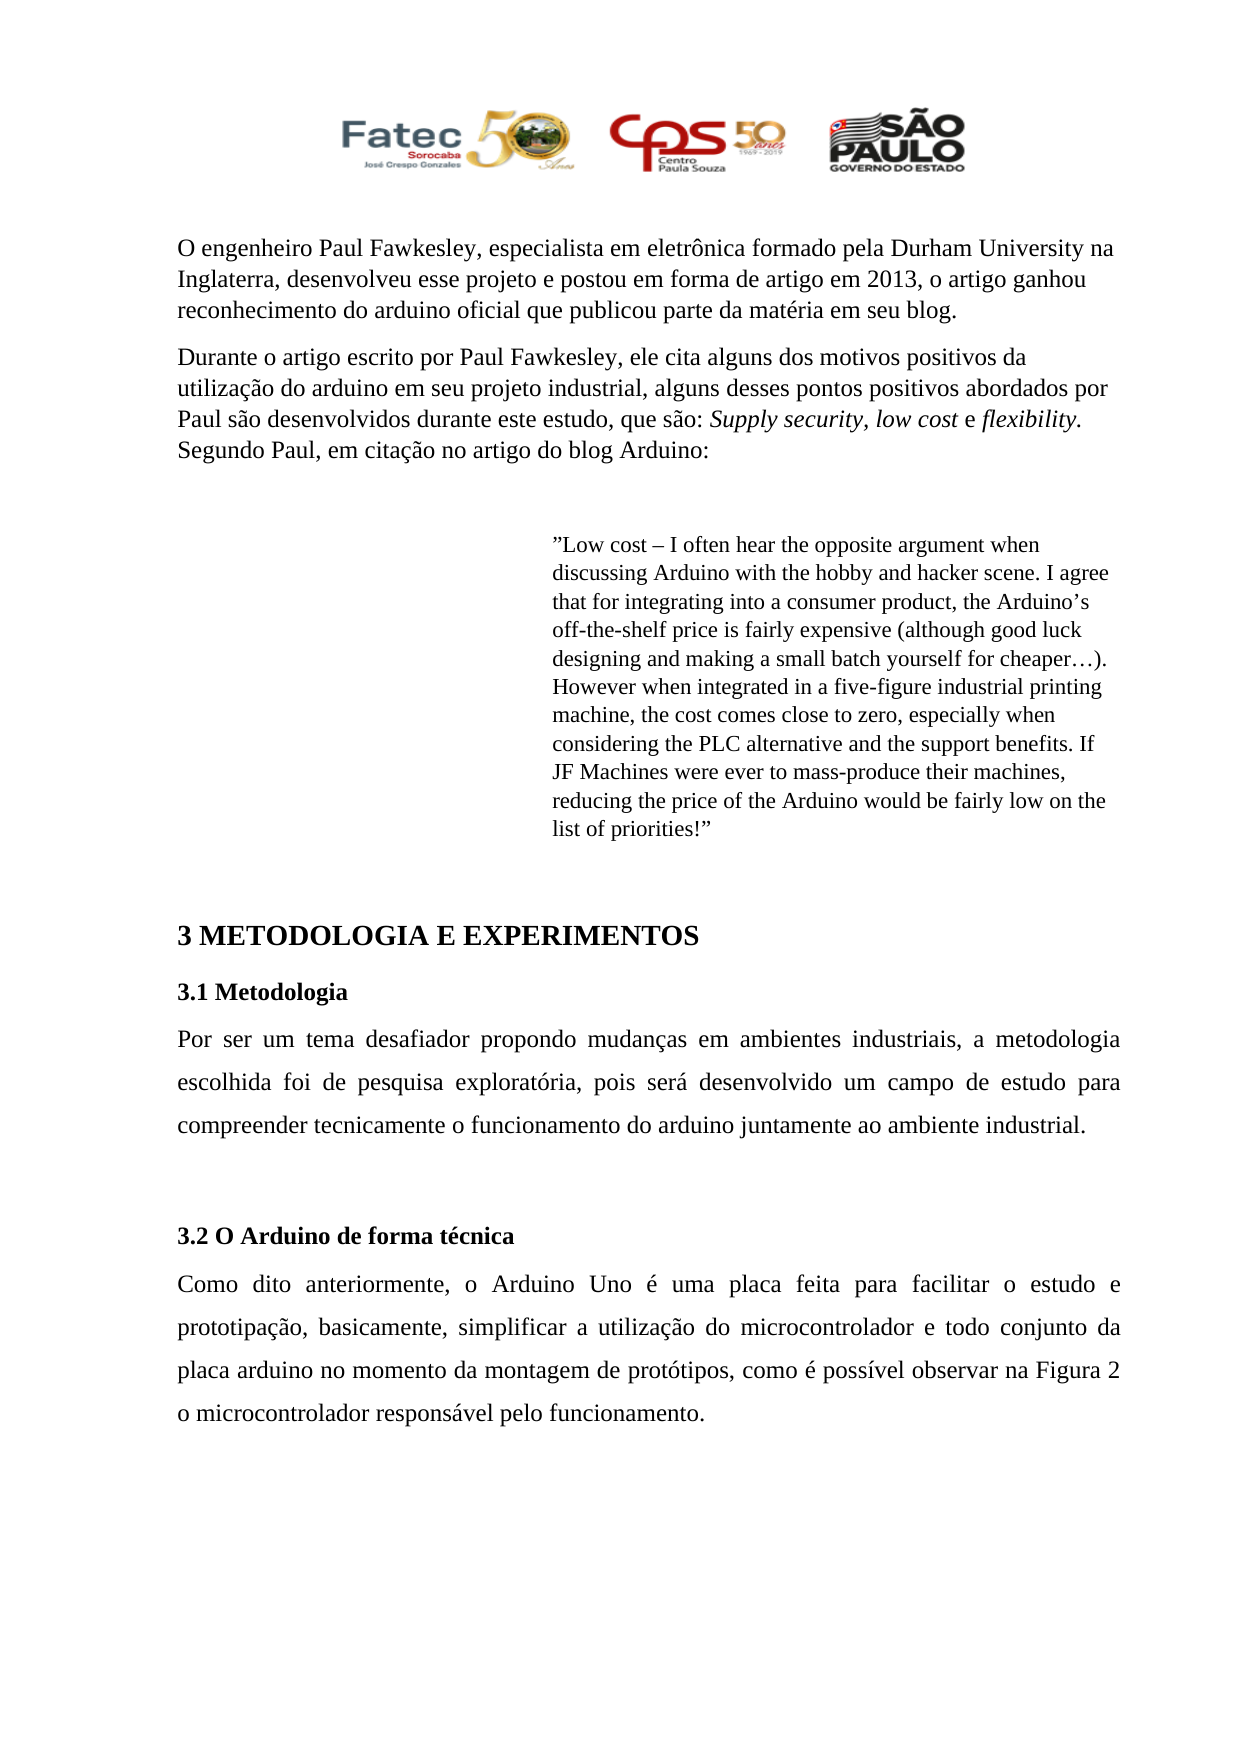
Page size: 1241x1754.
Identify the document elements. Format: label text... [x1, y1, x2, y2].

subtitle 3.1 Metodologia [177, 977, 1122, 1005]
text Por ser um tema desafiador propondo mudanças em ambientes industriais, a metodologia escolhida foi de pesquisa exploratória, pois será desenvolvido um campo de estudo para compreender tecnicamente o funcionamento do arduino juntamente ao ambiente industrial. [177, 1024, 1122, 1139]
text Durante o artigo escrito por Paul Fawkesley, ele cita alguns dos motivos positivos da utilização do arduino em seu projeto industrial, alguns desses pontos positivos abordados por Paul são desenvolvidos durante este estudo, que são: Supply security, low cost e flexibility. Segundo Paul, em citação no artigo do blog Arduino: [177, 342, 1122, 464]
text Como dito anteriormente, o Arduino Uno é uma placa feita para facilitar o estudo e prototipação, basicamente, simplificar a utilização do microcontrolador e todo conjunto da placa arduino no momento da montagem de protótipos, como é possível observar na Figura 2 o microcontrolador responsável pelo funcionamento. [177, 1269, 1122, 1427]
picture [315, 75, 985, 207]
subtitle 3 METODOLOGIA E EXPERIMENTOS [177, 918, 1122, 952]
text O engenheiro Paul Fawkesley, especialista em eletrônica formado pela Durham University na Inglaterra, desenvolveu esse projeto e postou em forma de artigo em 2013, o artigo ganhou reconhecimento do arduino oficial que publicou parte da matéria em seu blog. [177, 233, 1122, 323]
text ”Low cost – I often hear the opposite argument when discussing Arduino with the hobby and hacker scene. I agree that for integrating into a consumer product, the Arduino’s off-the-shelf price is fairly expensive (although good luck designing and making a small batch yourself for cheaper…). However when integrated in a five-figure industrial printing machine, the cost comes close to zero, especially when considering the PLC alternative and the support benefits. If JF Machines were ever to mass-produce their machines, reducing the price of the Arduino would be fairly low on the list of priorities!” [552, 531, 1122, 842]
subtitle 3.2 O Arduino de forma técnica [177, 1221, 1122, 1250]
